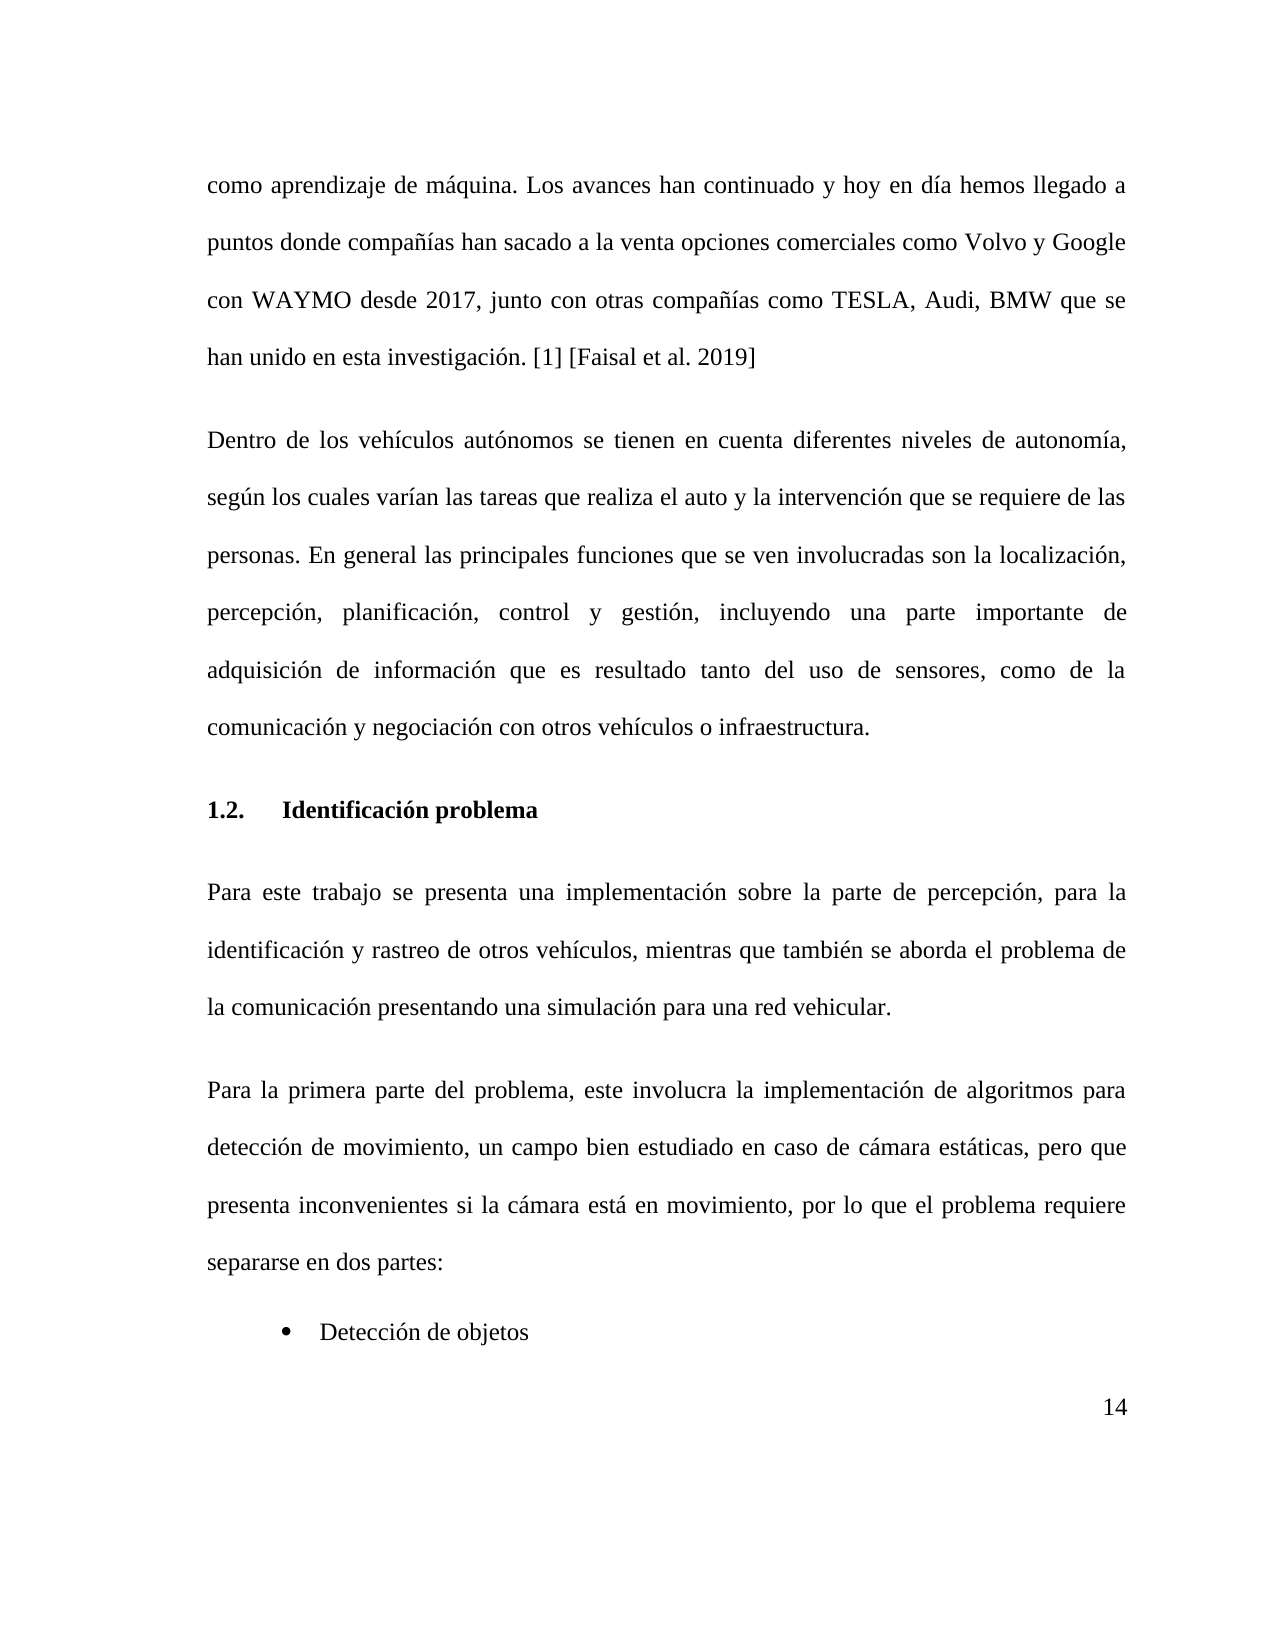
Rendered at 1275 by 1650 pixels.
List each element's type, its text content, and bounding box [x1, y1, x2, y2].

text Para la primera parte del problema, este involucra la implementación de algoritmos para detección de movimiento, un campo bien estudiado en caso de cámara estáticas, pero que presenta inconvenientes si la cámara está en movimiento, por lo que el problema requiere separarse en dos partes: [207, 1075, 1127, 1276]
text Dentro de los vehículos autónomos se tienen en cuenta diferentes niveles de autonomía, según los cuales varían las tareas que realiza el auto y la intervención que se requiere de las personas. En general las principales funciones que se ven involucradas son la localización, percepción, planificación, control y gestión, incluyendo una parte importante de adquisición de información que es resultado tanto del uso de sensores, como de la comunicación y negociación con otros vehículos o infraestructura. [207, 425, 1127, 741]
list Detección de objetos [282, 1317, 1127, 1346]
subtitle Identificación problema [207, 795, 1127, 824]
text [207, 170, 1127, 371]
text Para este trabajo se presenta una implementación sobre la parte de percepción, para la identificación y rastreo de otros vehículos, mientras que también se aborda el problema de la comunicación presentando una simulación para una red vehicular. [207, 877, 1127, 1021]
